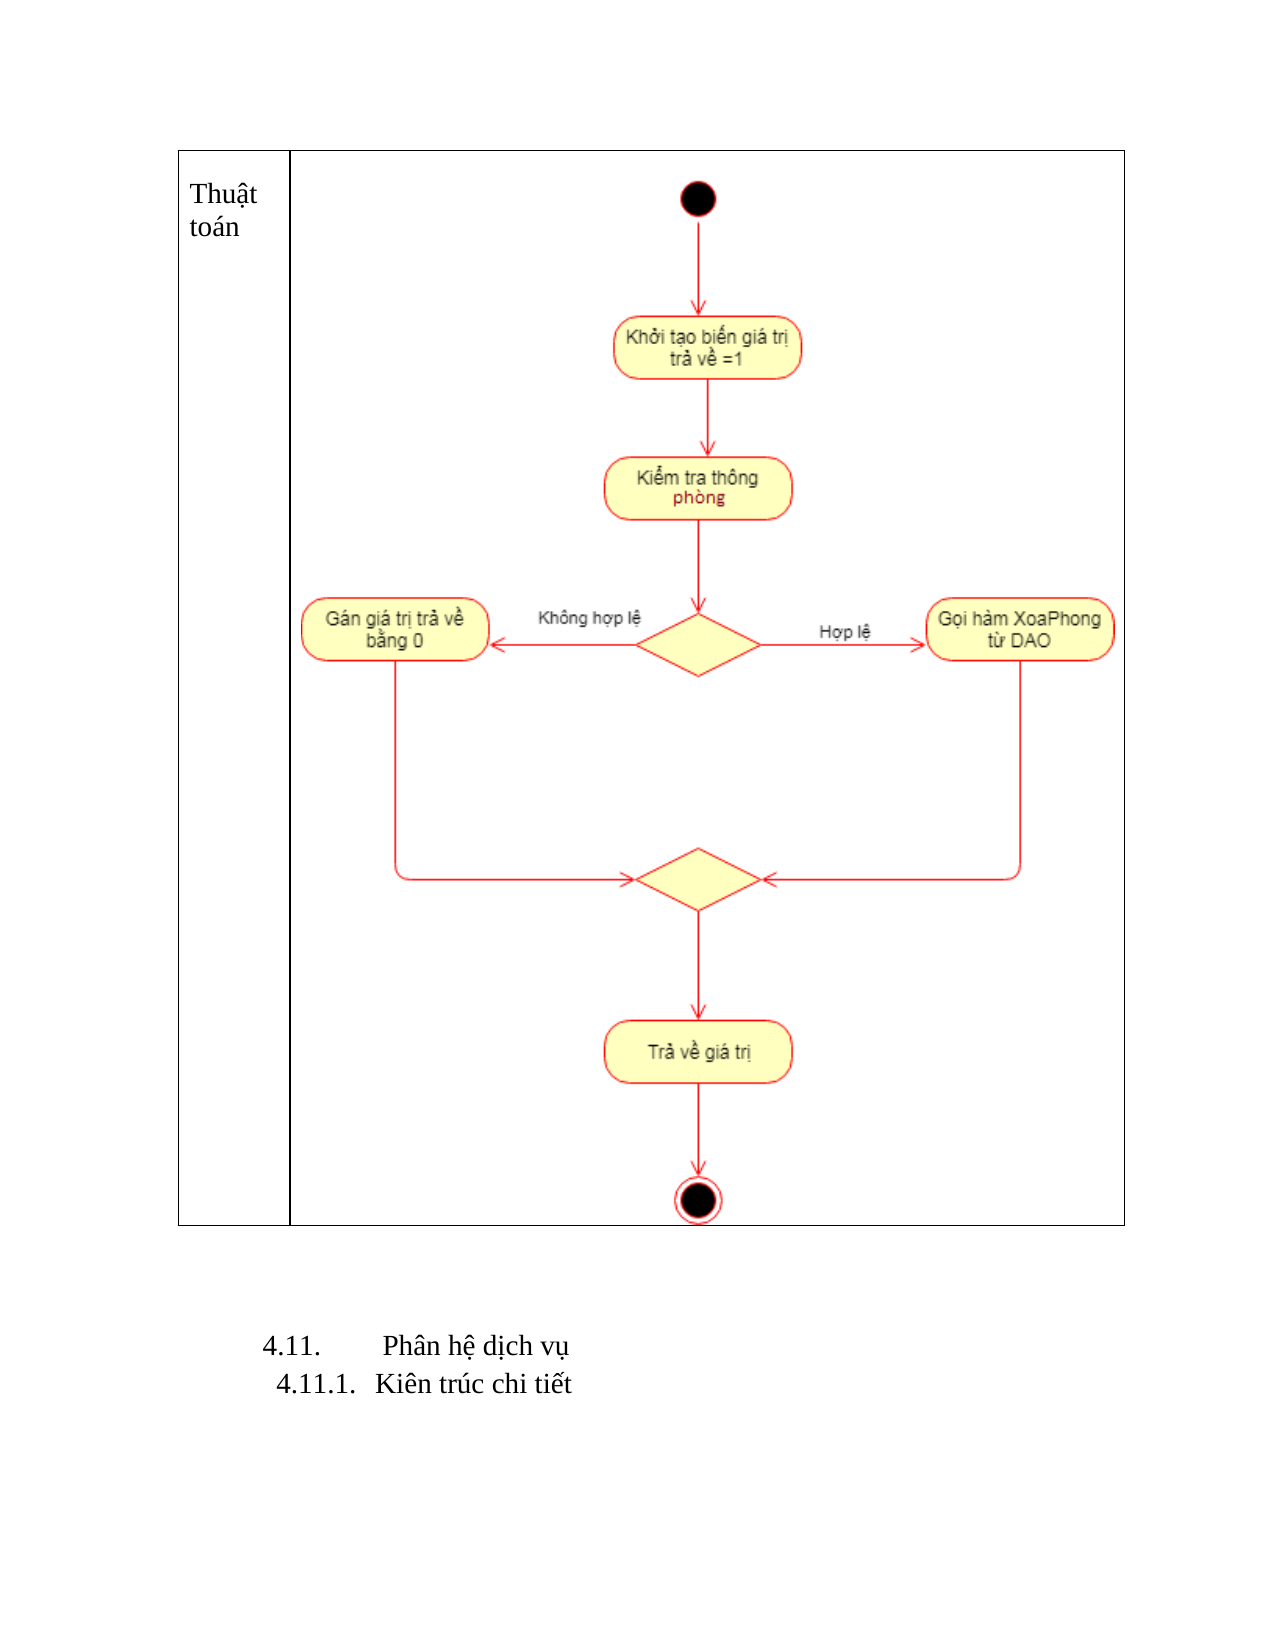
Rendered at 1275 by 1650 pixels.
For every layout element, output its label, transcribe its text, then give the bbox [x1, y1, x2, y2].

picture [301, 176, 1115, 1225]
title Phân hệ dịch vụ [262, 1328, 1125, 1361]
table_cell [291, 151, 1124, 1225]
table_cell Thuật toán [179, 151, 289, 1225]
title Kiên trúc chi tiết [356, 1366, 1125, 1400]
